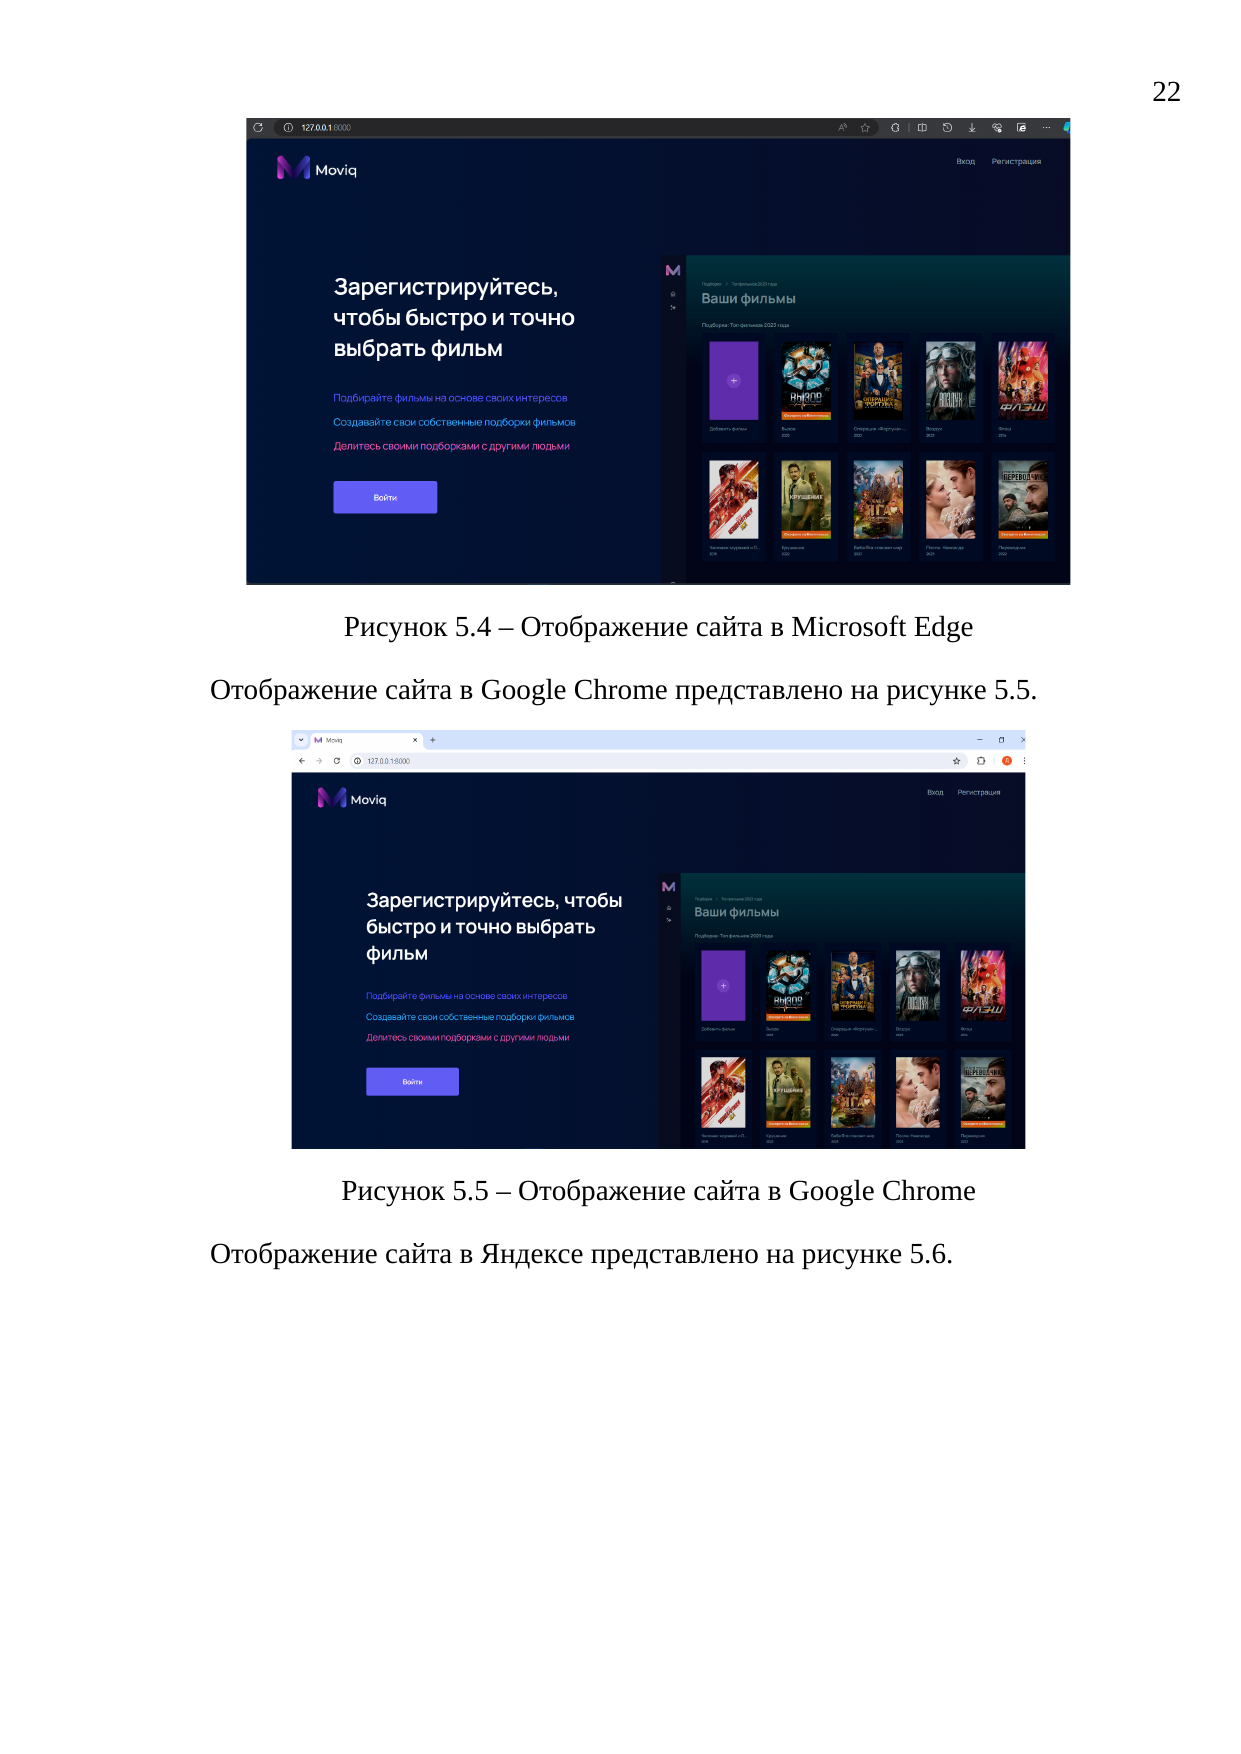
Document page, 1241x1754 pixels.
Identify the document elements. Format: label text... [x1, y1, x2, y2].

picture [246, 118, 1071, 585]
picture [291, 730, 1026, 1149]
text Отображение сайта в Яндексе представлено на рисунке 5.6. [136, 1236, 1181, 1269]
text Рисунок 5.5 – Отображение сайта в Google Chrome [136, 1173, 1181, 1207]
text Отображение сайта в Google Chrome представлено на рисунке 5.5. [136, 672, 1181, 706]
text Рисунок 5.4 – Отображение сайта в Microsoft Edge [136, 609, 1181, 643]
